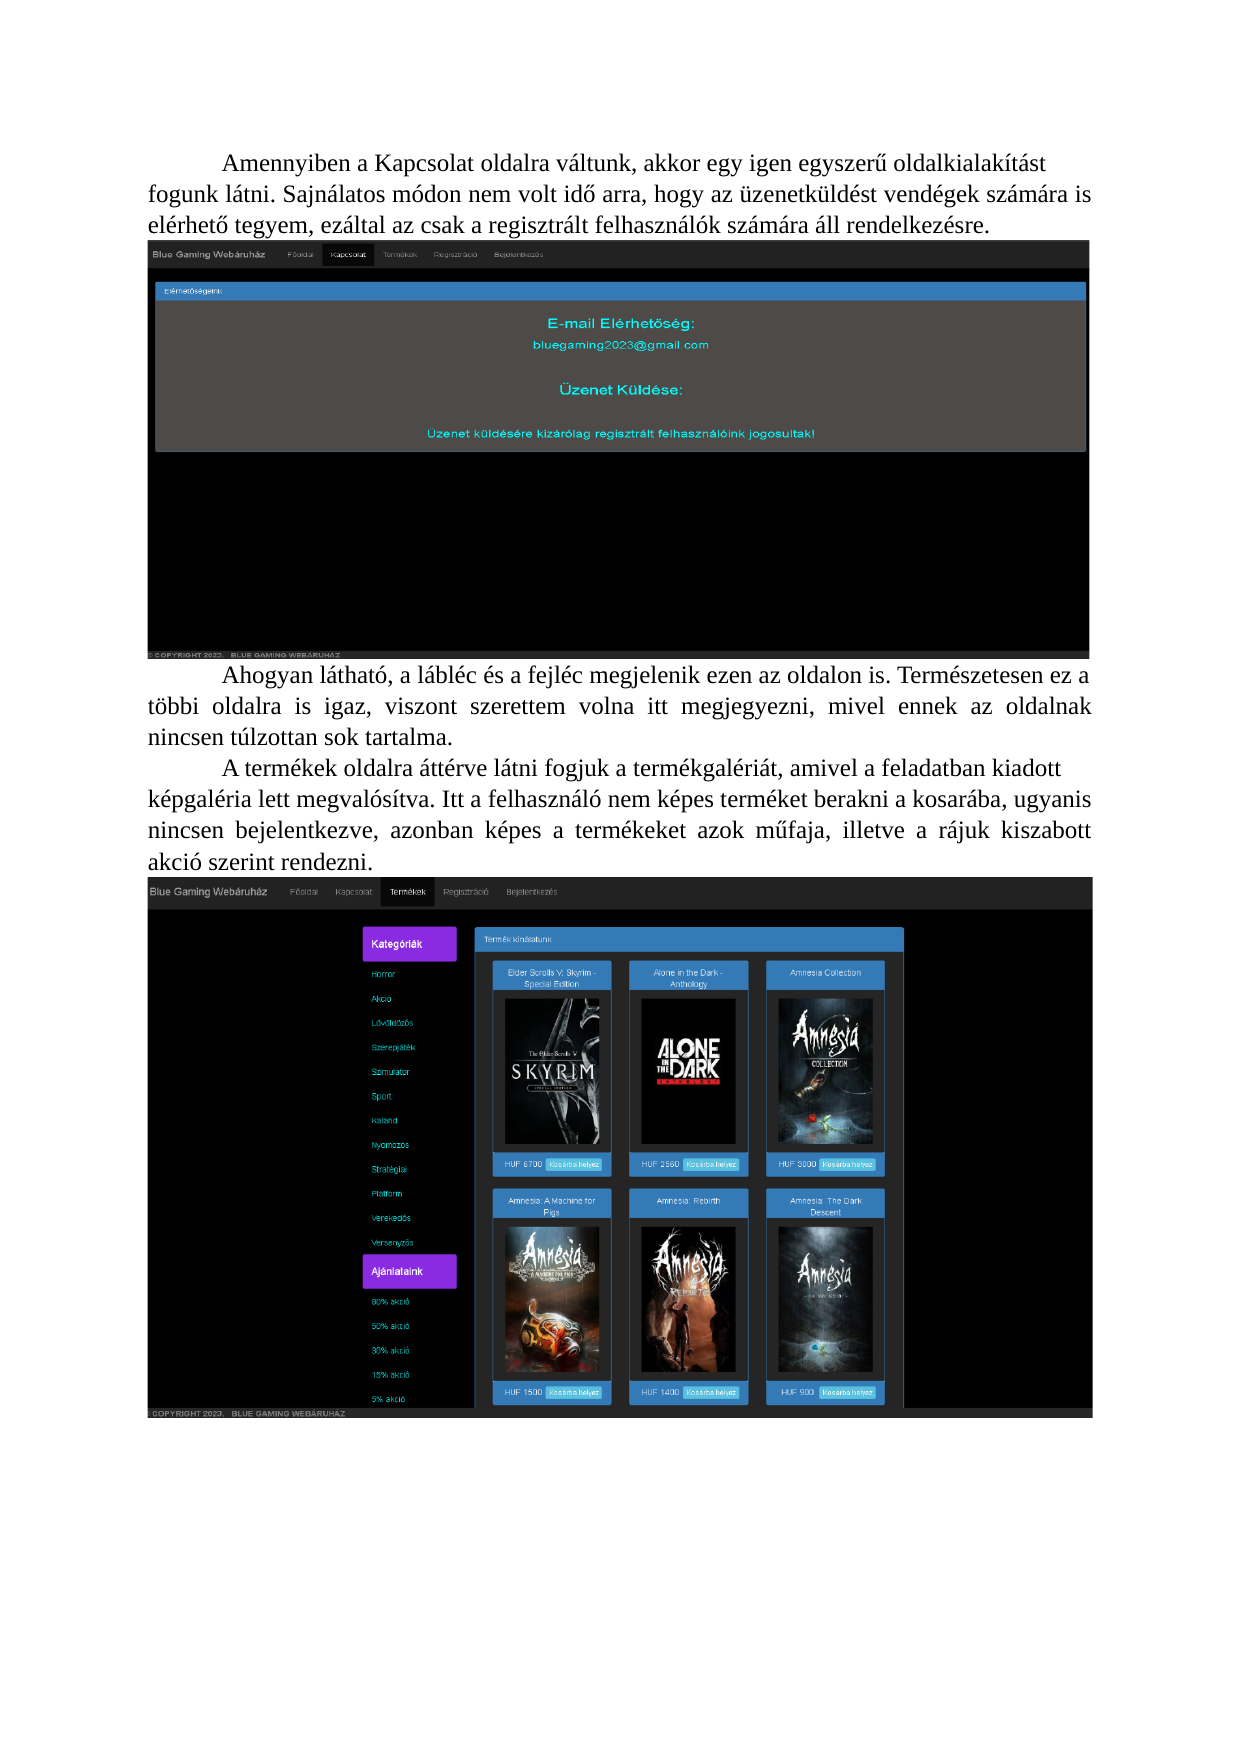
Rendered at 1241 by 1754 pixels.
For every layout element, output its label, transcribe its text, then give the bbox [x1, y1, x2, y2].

picture [147, 240, 1090, 659]
text A termékek oldalra áttérve látni fogjuk a termékgalériát, amivel a feladatban kiadott [221, 753, 1093, 782]
text képgaléria lett megvalósítva. Itt a felhasználó nem képes terméket berakni a kosarába, ugyanis nincsen bejelentkezve, azonban képes a termékeket azok műfaja, illetve a rájuk kiszabott akció szerint rendezni. [148, 784, 1093, 875]
text Ahogyan látható, a lábléc és a fejléc megjelenik ezen az oldalon is. Természetesen ez a [221, 660, 1093, 689]
text Amennyiben a Kapcsolat oldalra váltunk, akkor egy igen egyszerű oldalkialakítást [221, 148, 1093, 176]
text többi oldalra is igaz, viszont szerettem volna itt megjegyezni, mivel ennek az oldalnak nincsen túlzottan sok tartalma. [148, 691, 1093, 751]
picture [147, 877, 1093, 1418]
text fogunk látni. Sajnálatos módon nem volt idő arra, hogy az üzenetküldést vendégek számára is elérhető tegyem, ezáltal az csak a regisztrált felhasználók számára áll rendelkezésre. [148, 179, 1093, 238]
